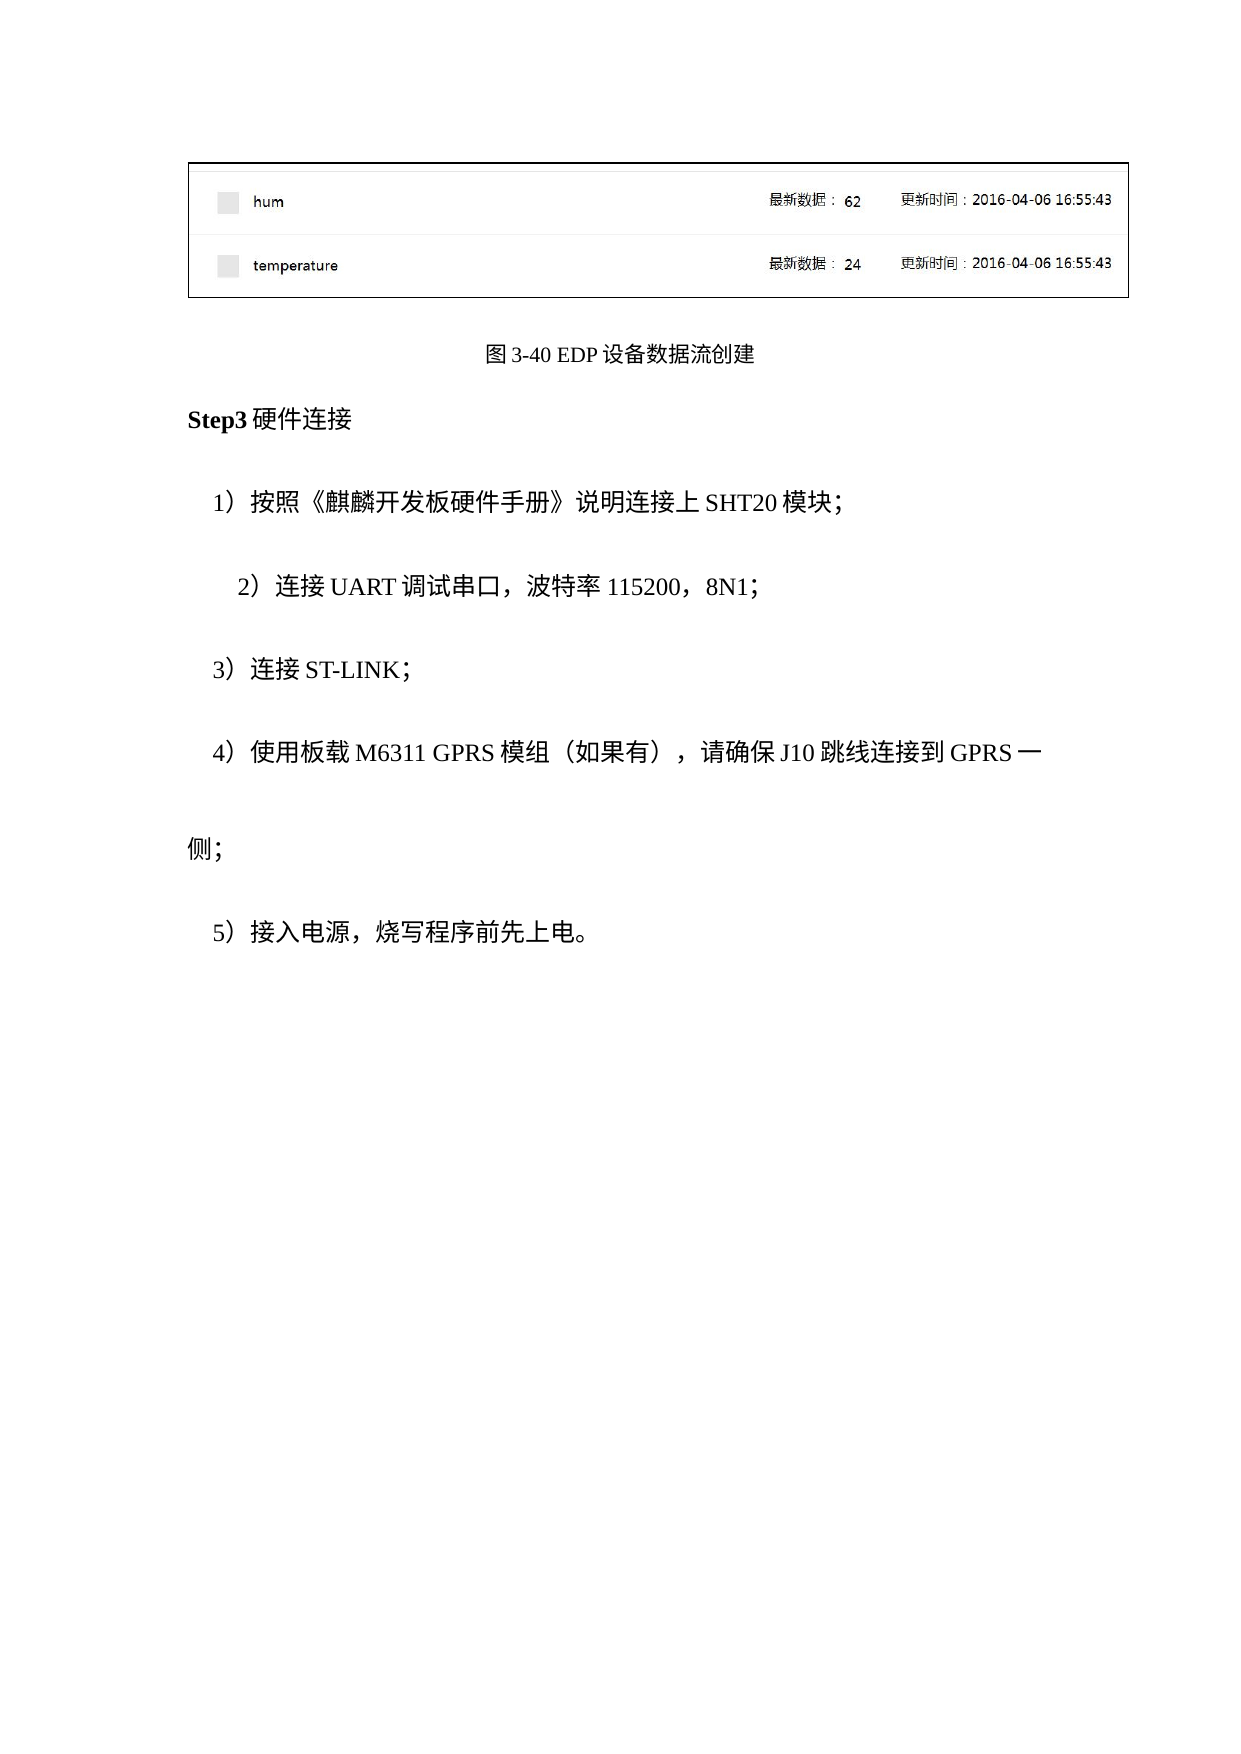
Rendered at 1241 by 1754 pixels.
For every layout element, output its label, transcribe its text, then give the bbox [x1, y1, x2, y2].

text 图3-40 EDP设备数据流创建 [187, 337, 1053, 369]
text 5）接入电源，烧写程序前先上电。 [187, 898, 1053, 963]
picture [189, 164, 1128, 297]
text 2）连接UART调试串口，波特率115200，8N1； [187, 552, 1053, 617]
text 1）按照《麒麟开发板硬件手册》说明连接上SHT20模块； [187, 468, 1053, 533]
text 4）使用板载M6311 GPRS模组（如果有），请确保J10跳线连接到GPRS一侧； [187, 718, 1053, 880]
text Step3硬件连接 [187, 385, 1053, 450]
text 3）连接ST-LINK； [187, 635, 1053, 700]
